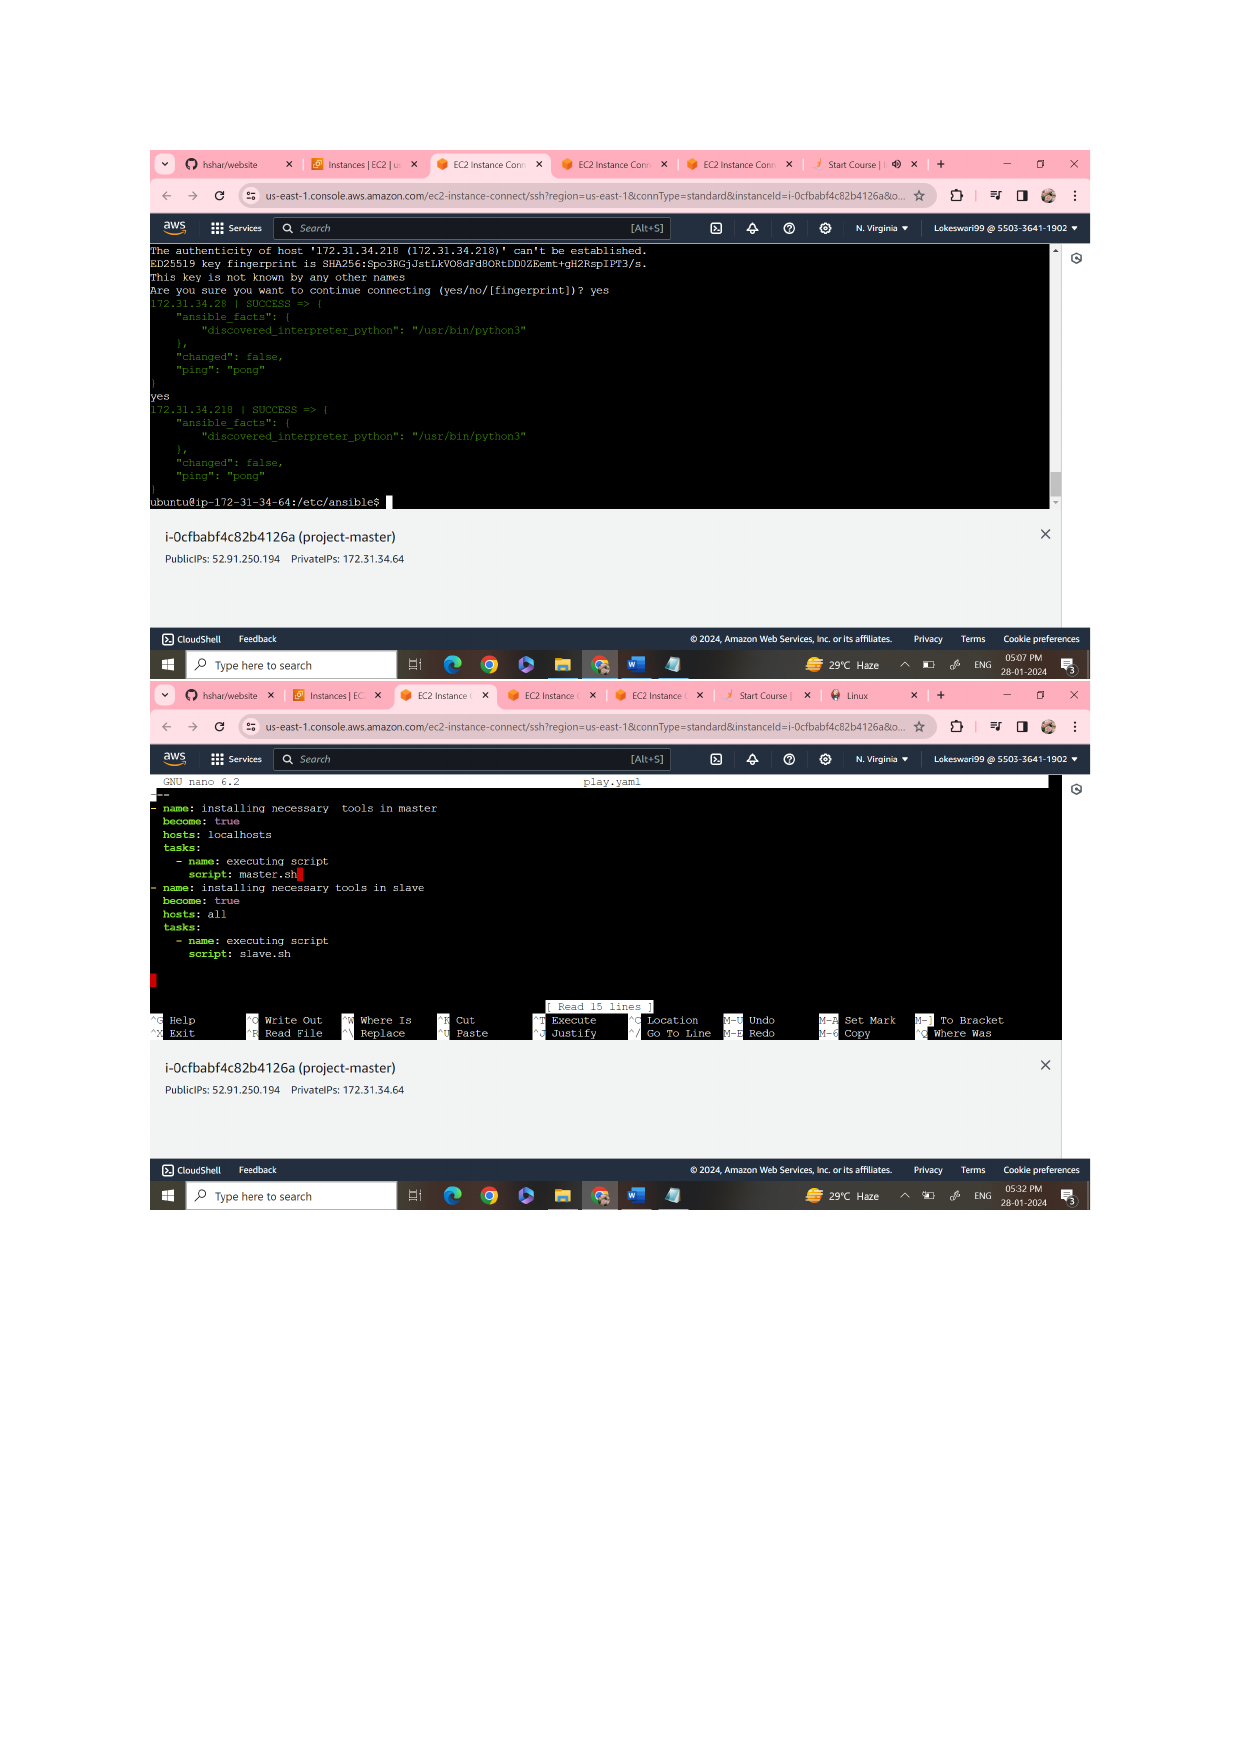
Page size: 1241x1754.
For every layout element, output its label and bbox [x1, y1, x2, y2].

picture [150, 681, 1091, 1210]
picture [150, 150, 1091, 679]
